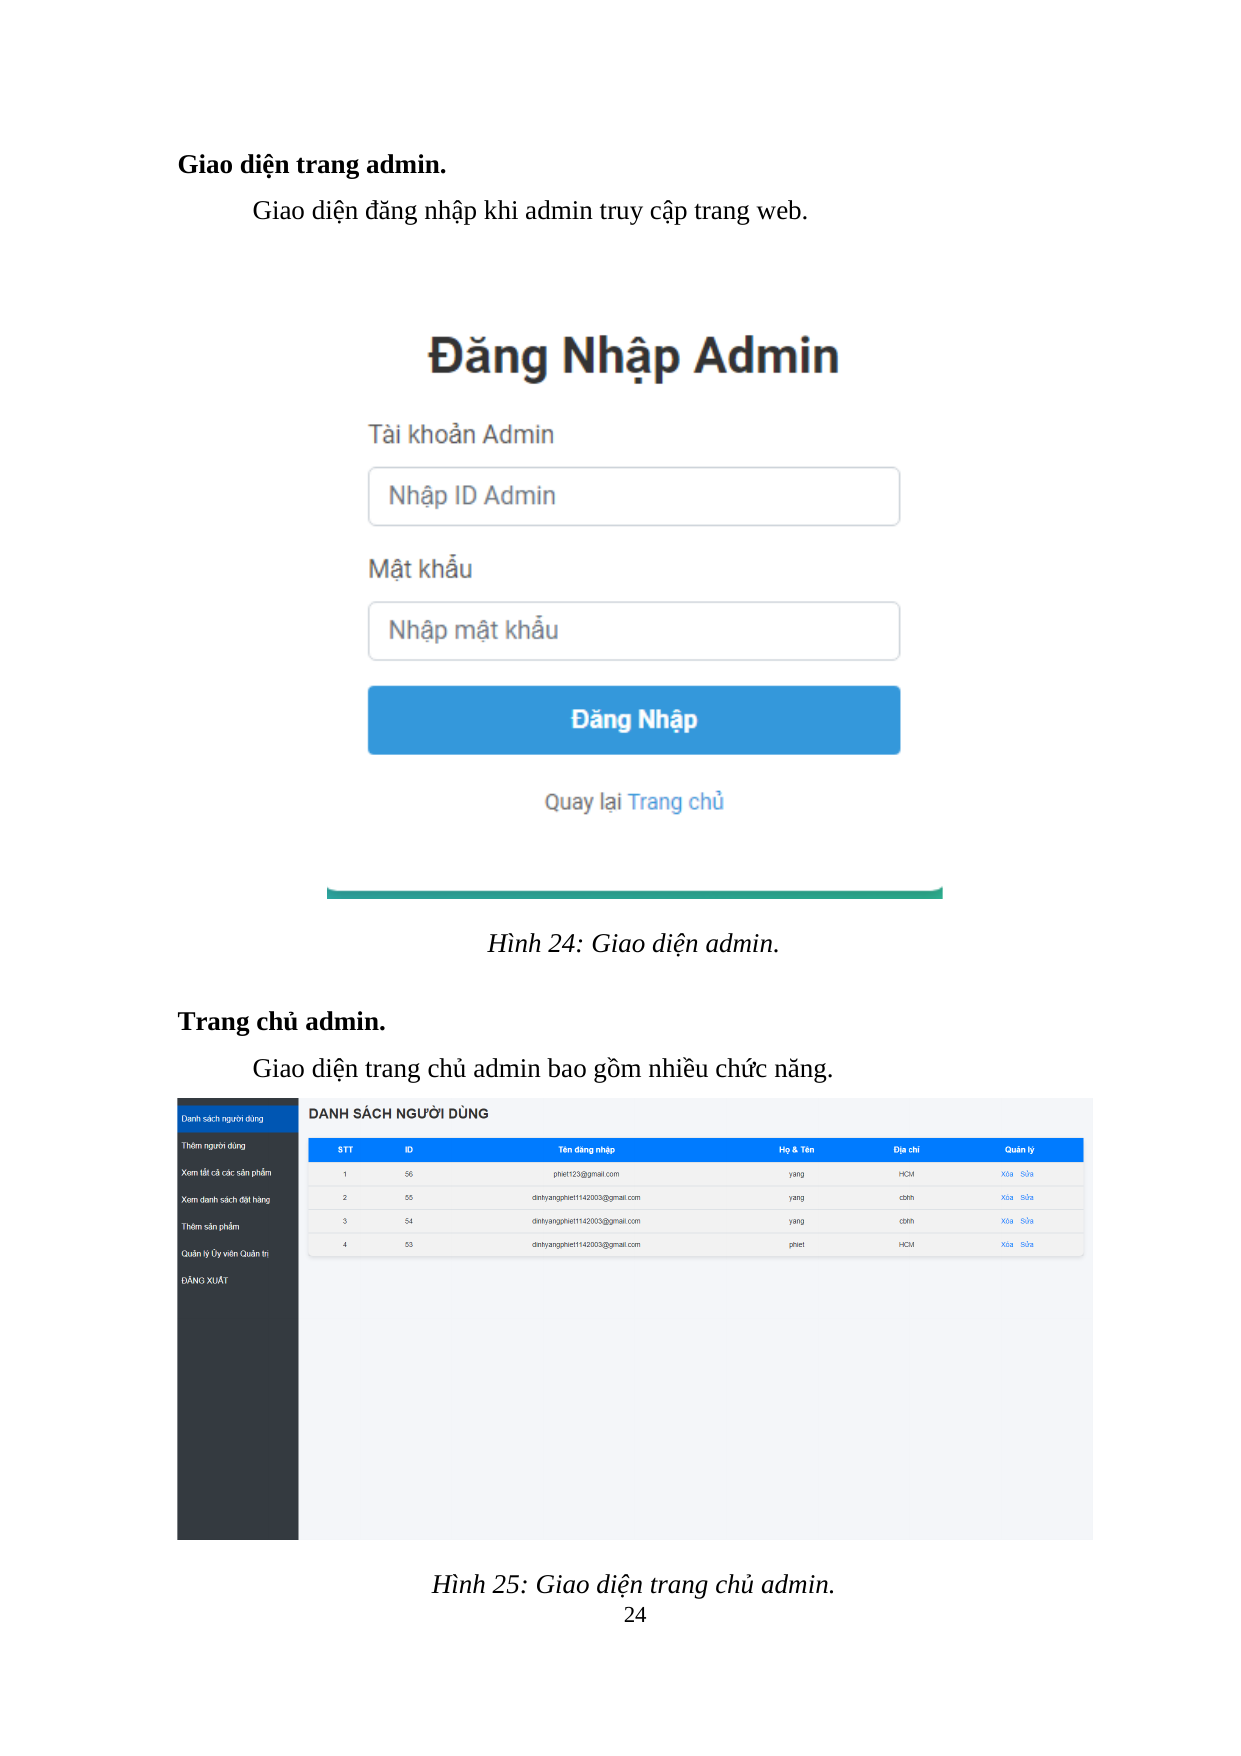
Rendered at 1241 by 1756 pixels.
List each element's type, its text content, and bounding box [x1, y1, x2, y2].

text Hình 24: Giao diện admin. [177, 928, 1092, 959]
text Giao diện trang admin. [177, 148, 1092, 179]
picture [177, 1098, 1093, 1540]
text Giao diện đăng nhập khi admin truy cập trang web. [177, 194, 1092, 226]
text Hình 25: Giao diện trang chủ admin. [177, 1568, 1092, 1599]
text Giao diện trang chủ admin bao gồm nhiều chức năng. [177, 1052, 1092, 1083]
picture [327, 287, 943, 899]
text Trang chủ admin. [177, 1005, 1092, 1037]
